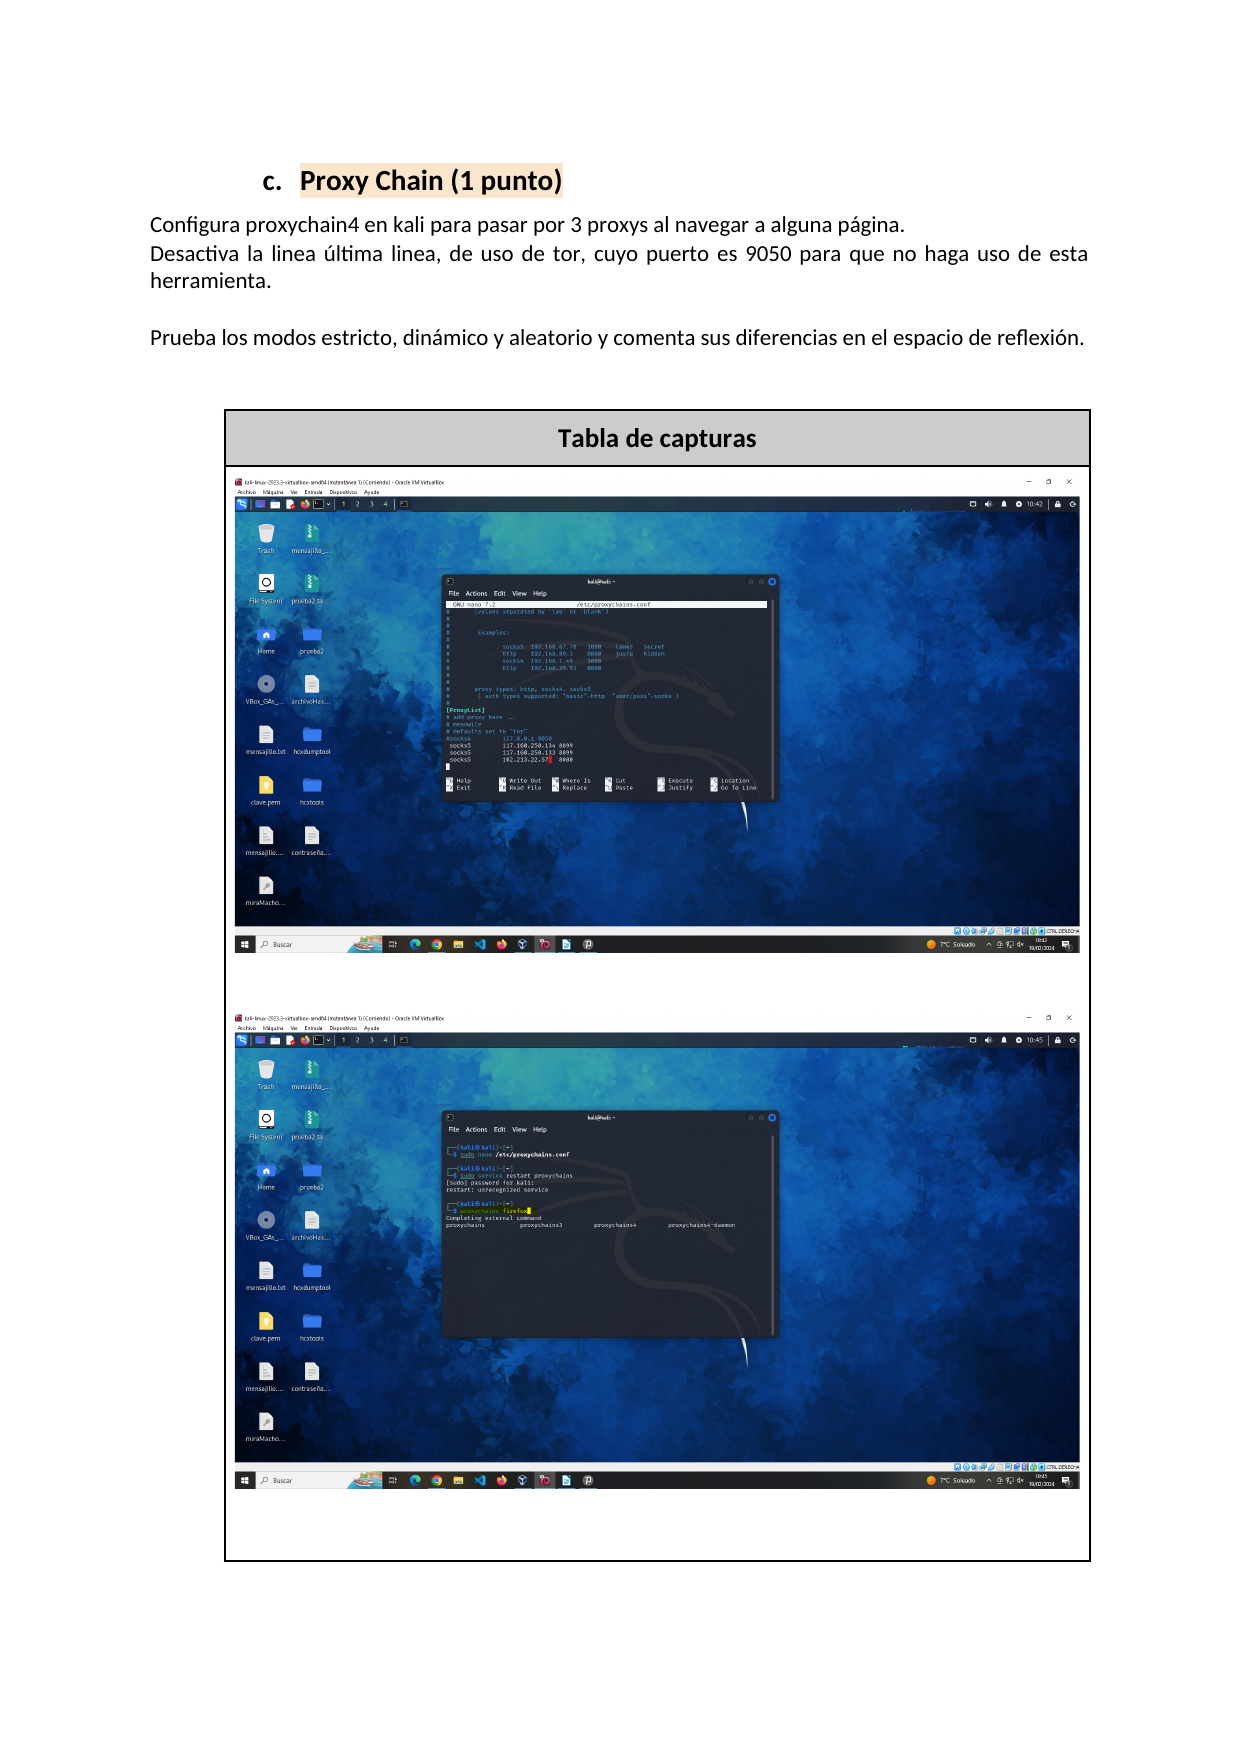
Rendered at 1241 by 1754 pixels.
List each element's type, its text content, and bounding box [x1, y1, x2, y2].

list Proxy Chain (1 punto) [262, 162, 1090, 198]
table_header Tabla de capturas [226, 411, 1089, 465]
text Prueba los modos estricto, dinámico y aleatorio y comenta sus diferencias en el espacio de reflexión. [150, 323, 1090, 351]
picture [234, 477, 1080, 953]
picture [234, 1013, 1080, 1489]
table_cell [226, 467, 1089, 1560]
text Desactiva la linea última linea, de uso de tor, cuyo puerto es 9050 para que no haga uso de esta herramienta. [150, 239, 1090, 295]
text Configura proxychain4 en kali para pasar por 3 proxys al navegar a alguna página. [150, 211, 1090, 239]
